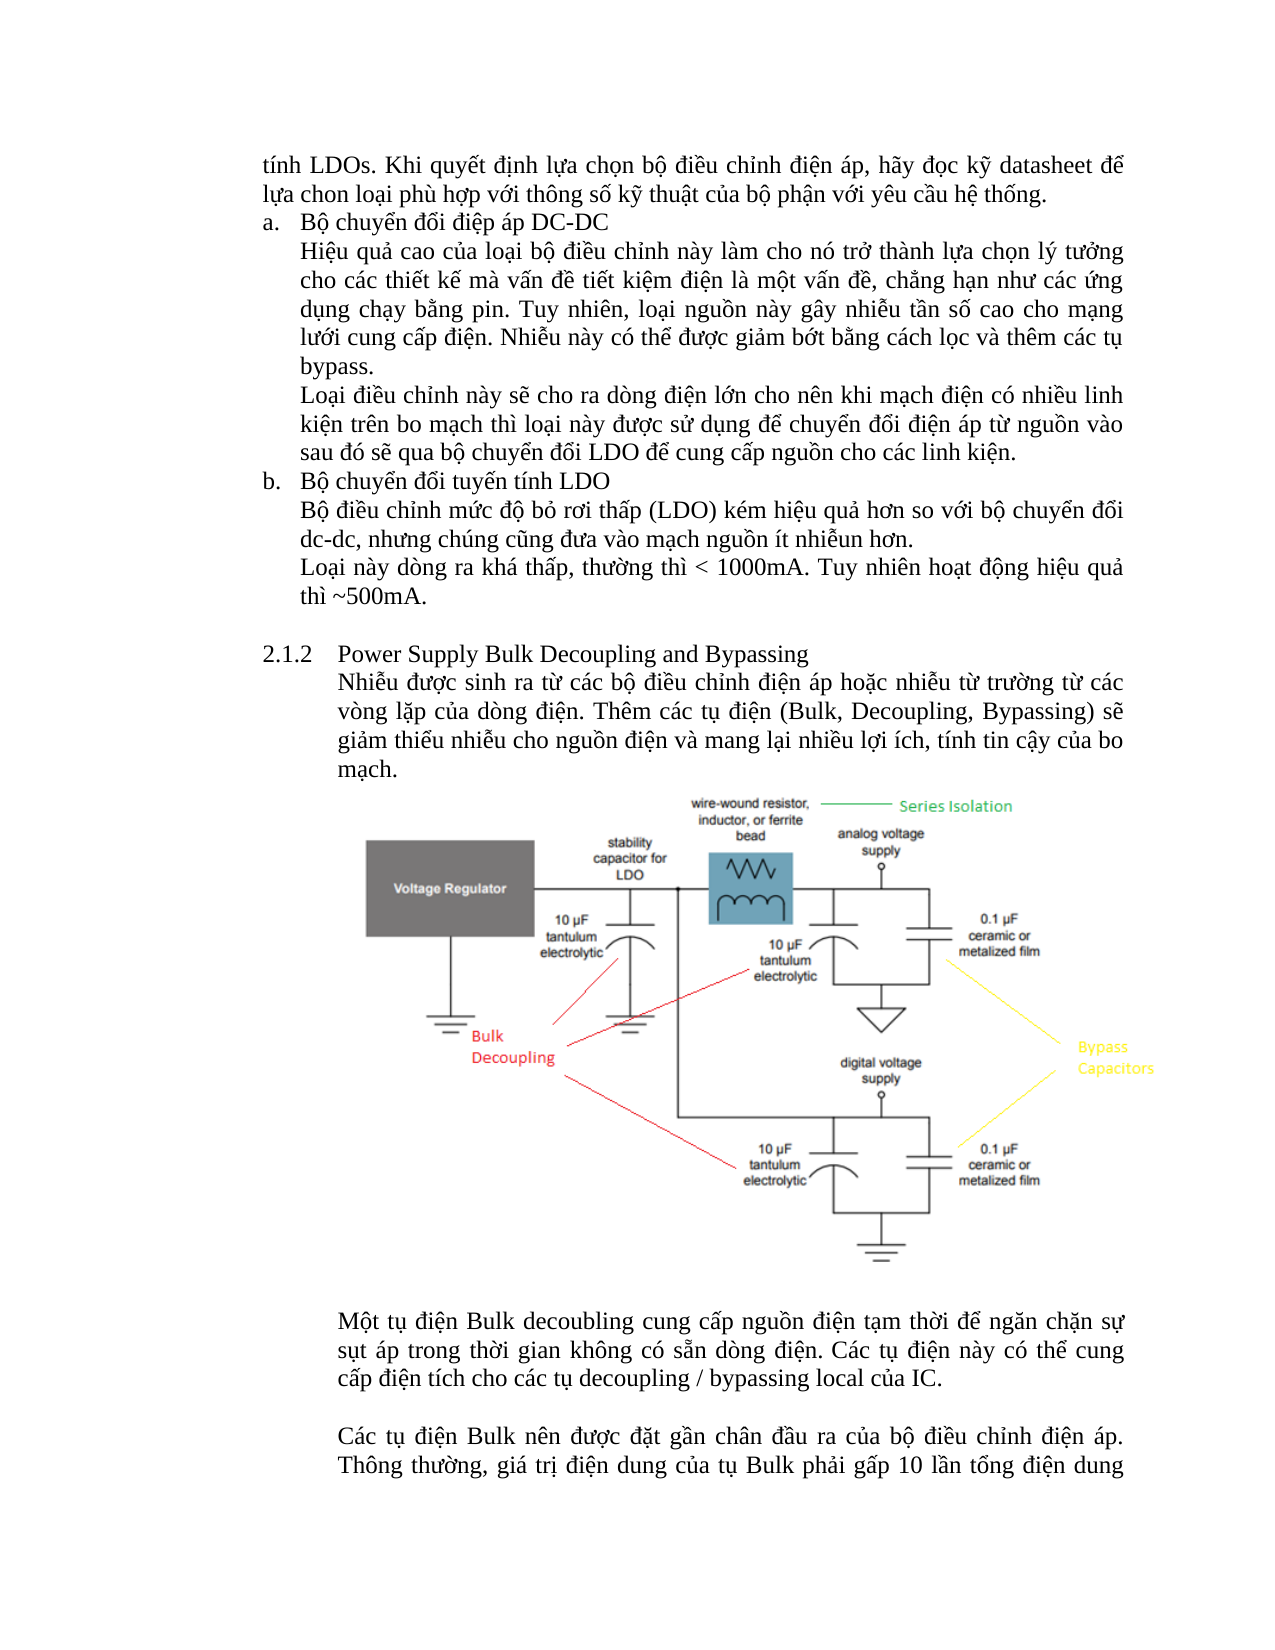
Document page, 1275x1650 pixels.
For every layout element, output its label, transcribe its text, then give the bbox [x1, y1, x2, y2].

list Loại này dòng ra khá thấp, thường thì < 1000mA. Tuy nhiên hoạt động hiệu quả thì ~500mA. [300, 552, 1125, 610]
list Hiệu quả cao của loại bộ điều chỉnh này làm cho nó trở thành lựa chọn lý tưởng cho các thiết kế mà vấn đề tiết kiệm điện là một vấn đề, chẳng hạn như các ứng dụng chạy bằng pin. Tuy nhiên, loại nguồn này gây nhiễu tần số cao cho mạng lưới cung cấp điện. Nhiễu này có thể được giảm bớt bằng cách lọc và thêm các tụ bypass. [300, 236, 1125, 380]
list Một tụ điện Bulk decoubling cung cấp nguồn điện tạm thời để ngăn chặn sự sụt áp trong thời gian không có sẵn dòng điện. Các tụ điện này có thể cung cấp điện tích cho các tụ decoupling / bypassing local của IC. [337, 1306, 1125, 1392]
list Bộ chuyển đổi điệp áp DC-DC [262, 207, 1125, 236]
list Loại điều chỉnh này sẽ cho ra dòng điện lớn cho nên khi mạch điện có nhiều linh kiện trên bo mạch thì loại này được sử dụng để chuyển đổi điện áp từ nguồn vào sau đó sẽ qua bộ chuyển đổi LDO để cung cấp nguồn cho các linh kiện. [300, 380, 1125, 466]
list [337, 1421, 1125, 1478]
list Bộ điều chỉnh mức độ bỏ rơi thấp (LDO) kém hiệu quả hơn so với bộ chuyển đổi dc-dc, nhưng chúng cũng đưa vào mạch nguồn ít nhiễun hơn. [300, 495, 1125, 552]
list Bộ chuyển đổi tuyến tính LDO [262, 466, 1125, 495]
list Power Supply Bulk Decoupling and Bypassing [262, 639, 1125, 667]
list Nhiễu được sinh ra từ các bộ điều chỉnh điện áp hoặc nhiễu từ trường từ các vòng lặp của dòng điện. Thêm các tụ điện (Bulk, Decoupling, Bypassing) sẽ giảm thiểu nhiễu cho nguồn điện và mang lại nhiều lợi ích, tính tin cậy của bo mạch. [337, 667, 1125, 782]
picture [337, 782, 1275, 1306]
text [262, 150, 1125, 207]
